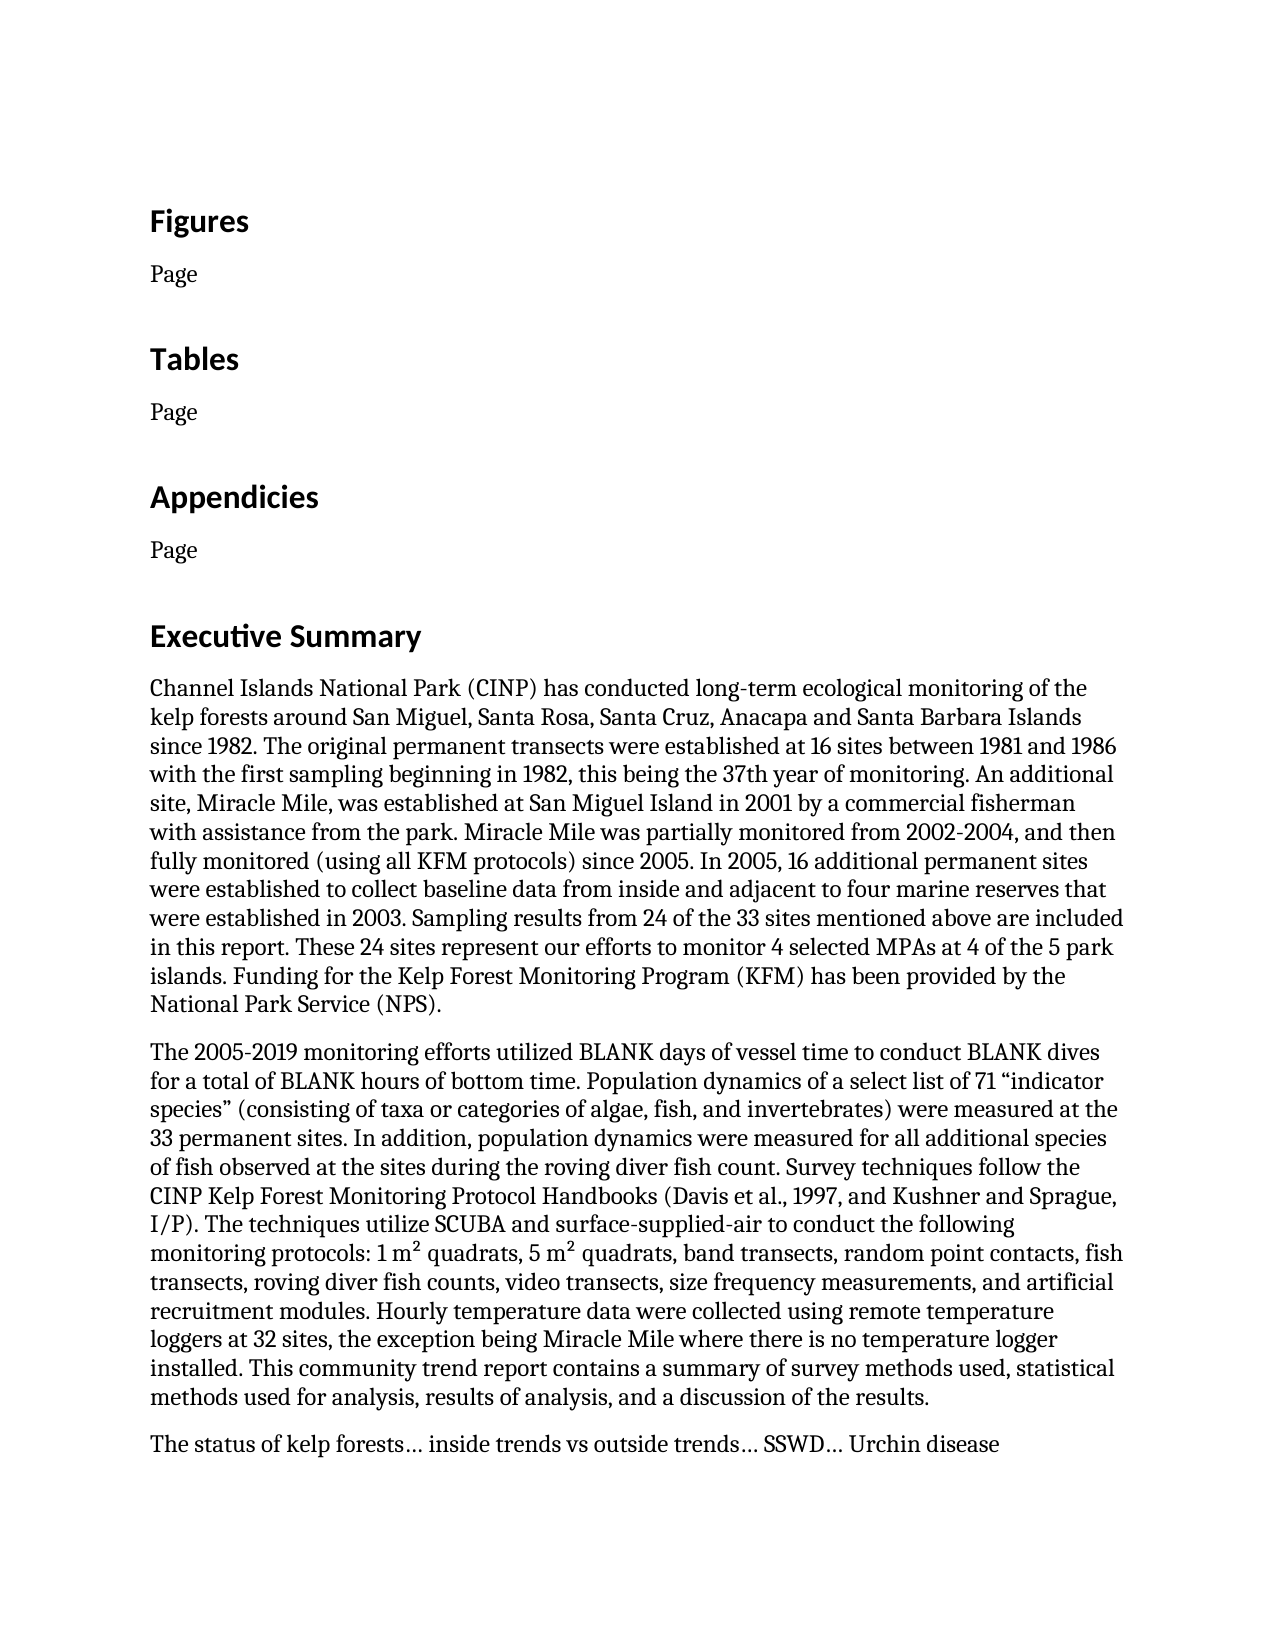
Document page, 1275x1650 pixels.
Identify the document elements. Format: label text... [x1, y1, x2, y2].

subtitle Executive Summary [150, 615, 1125, 655]
subtitle Appendicies [150, 476, 1125, 517]
text The status of kelp forests… inside trends vs outside trends… SSWD… Urchin disease [150, 1430, 1125, 1459]
text The 2005-2019 monitoring efforts utilized BLANK days of vessel time to conduct BLANK dives for a total of BLANK hours of bottom time. Population dynamics of a select list of 71 “indicator species” (consisting of taxa or categories of algae, fish, and invertebrates) were measured at the 33 permanent sites. In addition, population dynamics were measured for all additional species of fish observed at the sites during the roving diver fish count. Survey techniques follow the CINP Kelp Forest Monitoring Protocol Handbooks (Davis et al., 1997, and Kushner and Sprague, I/P). The techniques utilize SCUBA and surface-supplied-air to conduct the following monitoring protocols: 1 m² quadrats, 5 m² quadrats, band transects, random point contacts, fish transects, roving diver fish counts, video transects, size frequency measurements, and artificial recruitment modules. Hourly temperature data were collected using remote temperature loggers at 32 sites, the exception being Miracle Mile where there is no temperature logger installed. This community trend report contains a summary of survey methods used, statistical methods used for analysis, results of analysis, and a discussion of the results. [150, 1038, 1125, 1412]
subtitle Tables [150, 338, 1125, 379]
text Page [150, 398, 1125, 426]
text Page [150, 536, 1125, 565]
text Page [150, 259, 1125, 288]
subtitle Figures [150, 200, 1125, 241]
text Channel Islands National Park (CINP) has conducted long-term ecological monitoring of the kelp forests around San Miguel, Santa Rosa, Santa Cruz, Anacapa and Santa Barbara Islands since 1982. The original permanent transects were established at 16 sites between 1981 and 1986 with the first sampling beginning in 1982, this being the 37th year of monitoring. An additional site, Miracle Mile, was established at San Miguel Island in 2001 by a commercial fisherman with assistance from the park. Miracle Mile was partially monitored from 2002-2004, and then fully monitored (using all KFM protocols) since 2005. In 2005, 16 additional permanent sites were established to collect baseline data from inside and adjacent to four marine reserves that were established in 2003. Sampling results from 24 of the 33 sites mentioned above are included in this report. These 24 sites represent our efforts to monitor 4 selected MPAs at 4 of the 5 park islands. Funding for the Kelp Forest Monitoring Program (KFM) has been provided by the National Park Service (NPS). [150, 674, 1125, 1019]
